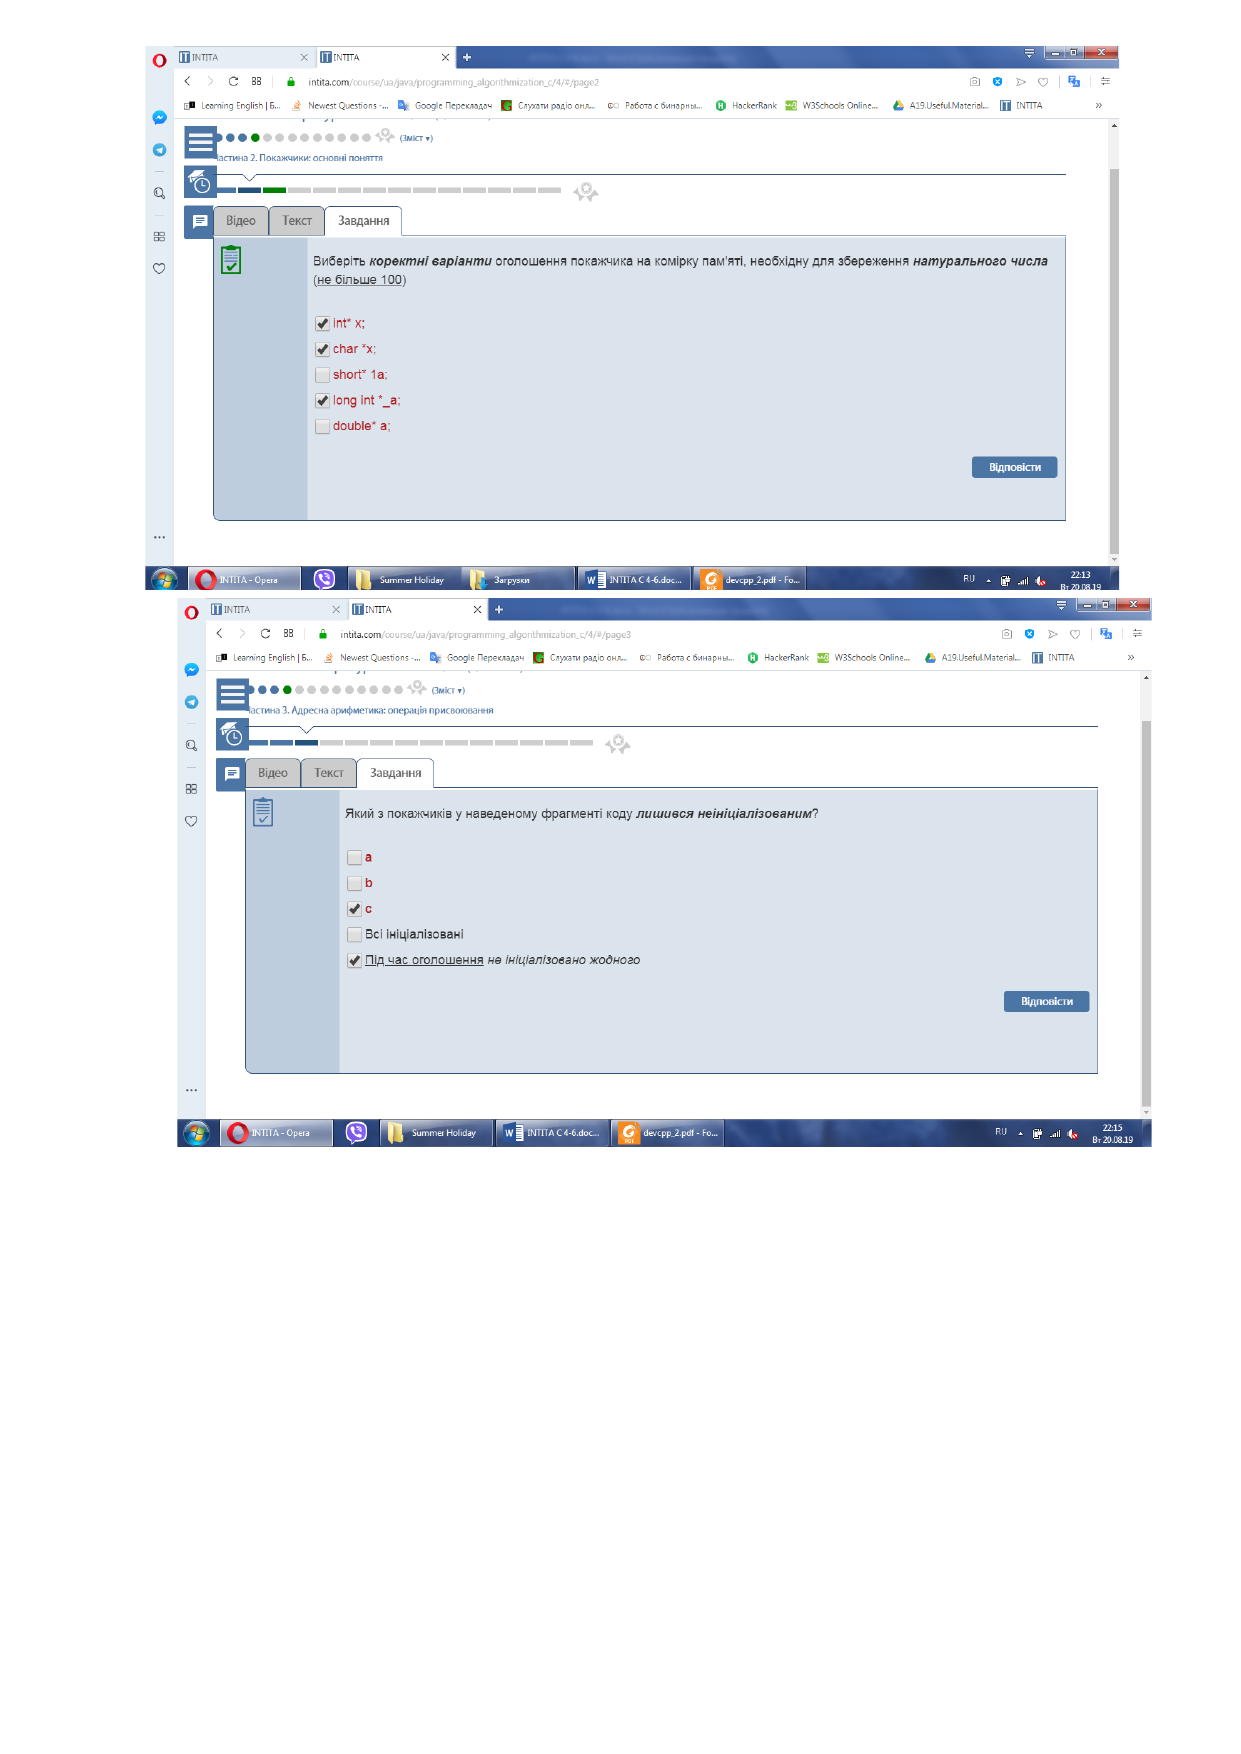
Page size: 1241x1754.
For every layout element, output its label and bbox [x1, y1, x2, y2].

picture [177, 598, 1152, 1147]
picture [145, 46, 1120, 590]
